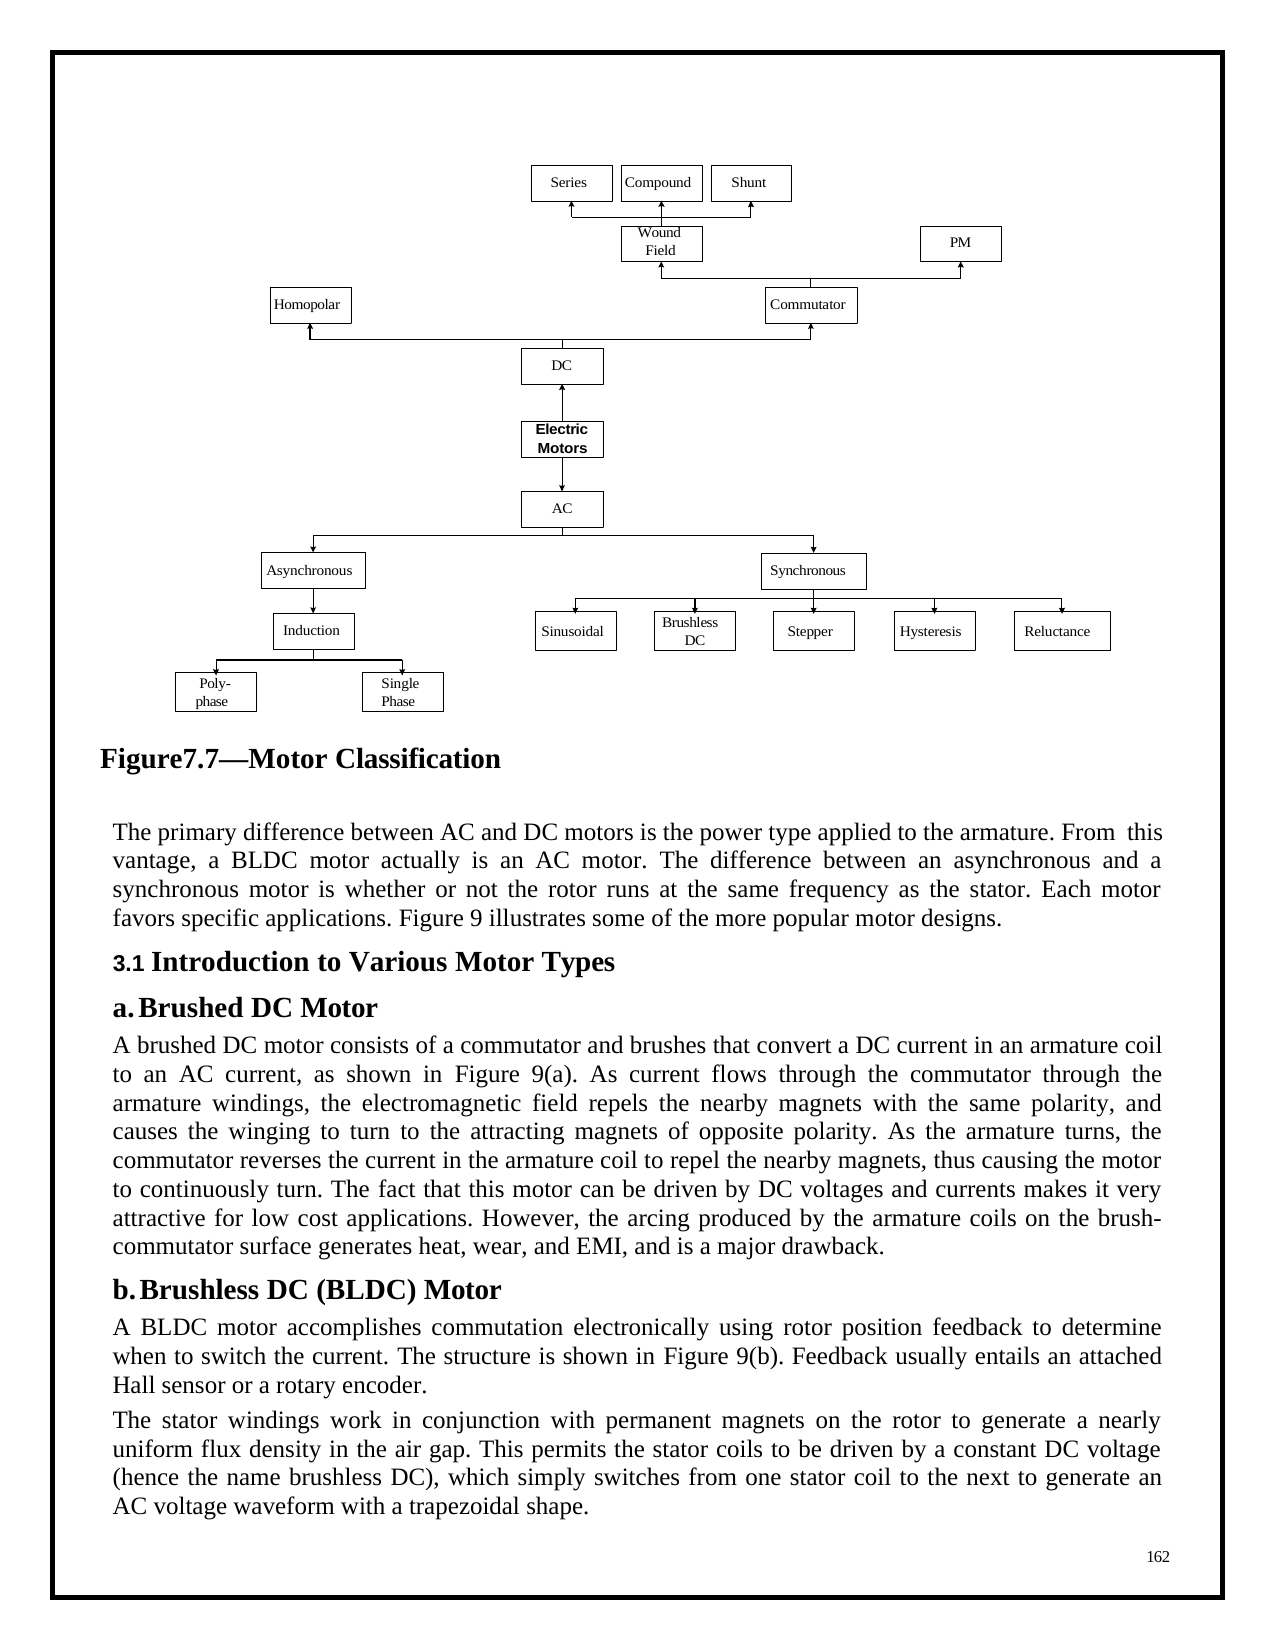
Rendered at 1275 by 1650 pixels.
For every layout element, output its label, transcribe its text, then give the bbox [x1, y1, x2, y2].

subtitle Figure7.7—Motor Classification [100, 741, 1128, 775]
subtitle Introduction to Various Motor Types [113, 944, 1181, 977]
text The primary difference between AC and DC motors is the power type applied to the armature. From this vantage, a BLDC motor actually is an AC motor. The difference between an asynchronous and a synchronous motor is whether or not the rotor runs at the same frequency as the stator. Each motor favors specific applications. Figure 9 illustrates some of the more popular motor designs. [112, 817, 1163, 932]
text The stator windings work in conjunction with permanent magnets on the rotor to generate a nearly uniform flux density in the air gap. This permits the stator coils to be driven by a constant DC voltage (hence the name brushless DC), which simply switches from one stator coil to the next to generate an AC voltage waveform with a trapezoidal shape. [112, 1405, 1163, 1520]
text A brushed DC motor consists of a commutator and brushes that convert a DC current in an armature coil to an AC current, as shown in Figure 9(a). As current flows through the commutator through the armature windings, the electromagnetic field repels the nearby magnets with the same polarity, and causes the winging to turn to the attracting magnets of opposite polarity. As the armature turns, the commutator reverses the current in the armature coil to repel the nearby magnets, thus causing the motor to continuously turn. The fact that this motor can be driven by DC voltages and currents makes it very attractive for low cost applications. However, the arcing produced by the armature coils on the brush-commutator surface generates heat, wear, and EMI, and is a major drawback. [112, 1030, 1163, 1260]
text A BLDC motor accomplishes commutation electronically using rotor position feedback to determine when to switch the current. The structure is shown in Figure 9(b). Feedback usually entails an attached Hall sensor or a rotary encoder. [112, 1312, 1163, 1398]
subtitle Brushless DC (BLDC) Motor [112, 1272, 1181, 1306]
subtitle Brushed DC Motor [112, 990, 1181, 1023]
